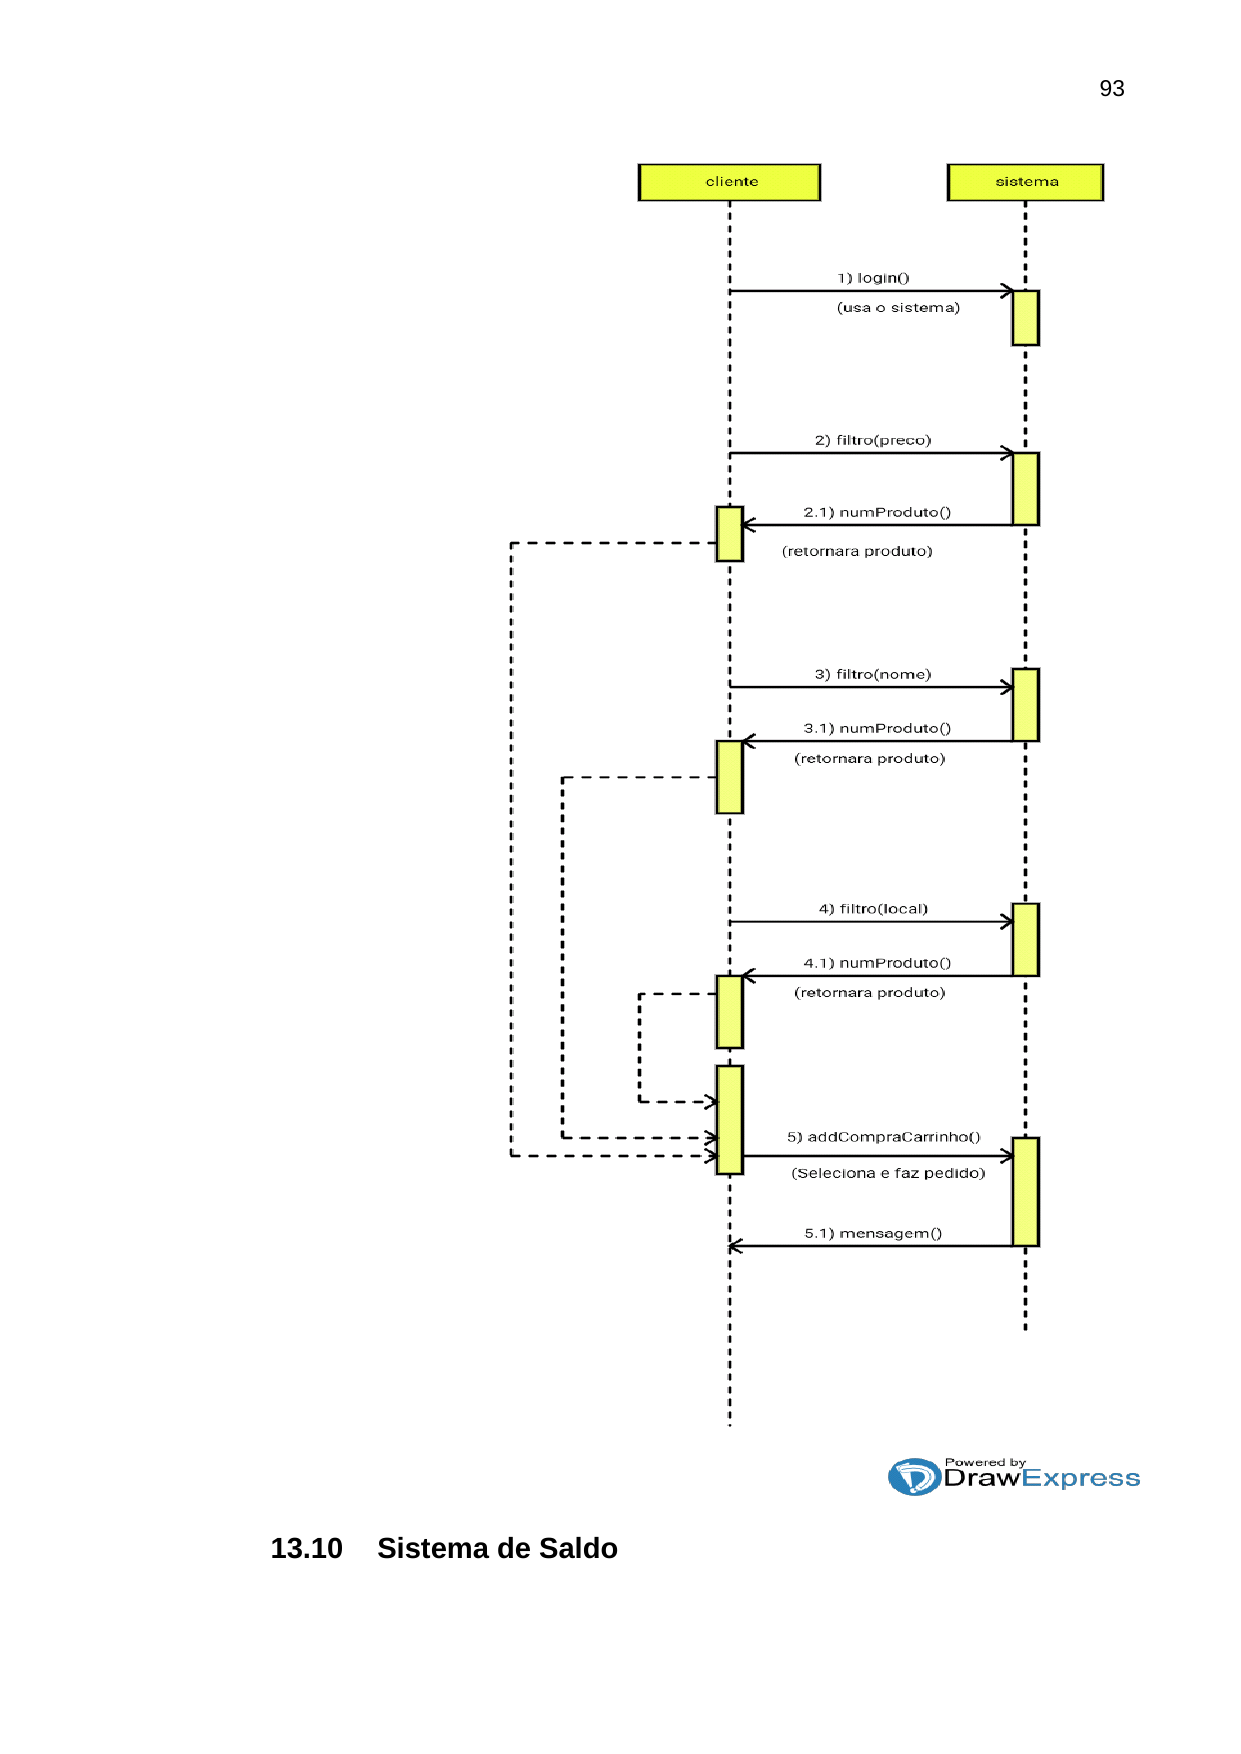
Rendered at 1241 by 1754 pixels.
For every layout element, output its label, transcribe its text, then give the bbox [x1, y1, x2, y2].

subtitle Sistema de Saldo [270, 1532, 1141, 1565]
picture [473, 137, 1142, 1498]
